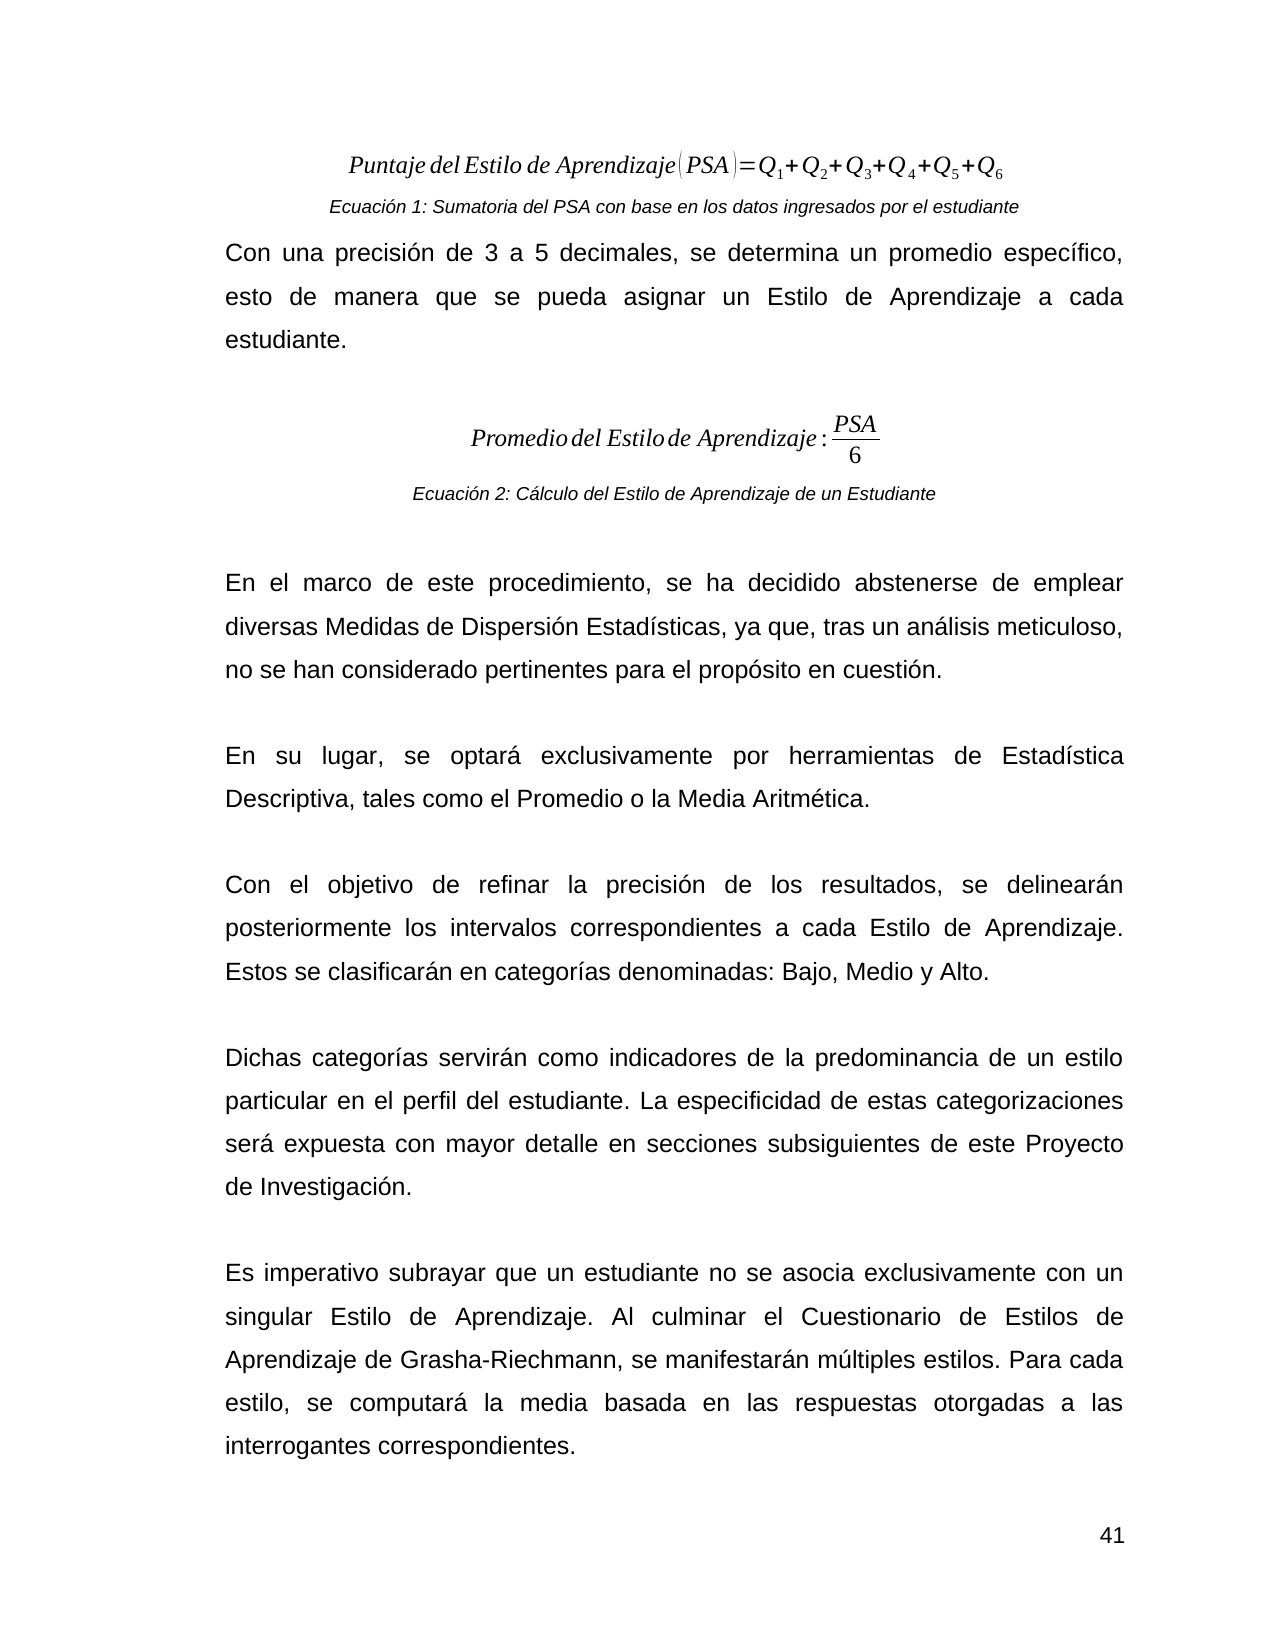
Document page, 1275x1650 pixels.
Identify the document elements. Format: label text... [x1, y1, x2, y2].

text En el marco de este procedimiento, se ha decidido abstenerse de emplear diversas Medidas de Dispersión Estadísticas, ya que, tras un análisis meticuloso, no se han considerado pertinentes para el propósito en cuestión. [225, 568, 1125, 683]
text Ecuación 1: Sumatoria del PSA con base en los datos ingresados por el estudiante [225, 196, 1125, 217]
text Con el objetivo de refinar la precisión de los resultados, se delinearán posteriormente los intervalos correspondientes a cada Estilo de Aprendizaje. Estos se clasificarán en categorías denominadas: Bajo, Medio y Alto. [225, 870, 1125, 985]
text Es imperativo subrayar que un estudiante no se asocia exclusivamente con un singular Estilo de Aprendizaje. Al culminar el Cuestionario de Estilos de Aprendizaje de Grasha-Riechmann, se manifestarán múltiples estilos. Para cada estilo, se computará la media basada en las respuestas otorgadas a las interrogantes correspondientes. [225, 1258, 1125, 1460]
text Ecuación 2: Cálculo del Estilo de Aprendizaje de un Estudiante [225, 483, 1125, 504]
text Dichas categorías servirán como indicadores de la predominancia de un estilo particular en el perfil del estudiante. La especificidad de estas categorizaciones será expuesta con mayor detalle en secciones subsiguientes de este Proyecto de Investigación. [225, 1043, 1125, 1201]
text Con una precisión de 3 a 5 decimales, se determina un promedio específico, esto de manera que se pueda asignar un Estilo de Aprendizaje a cada estudiante. [225, 238, 1125, 353]
text En su lugar, se optará exclusivamente por herramientas de Estadística Descriptiva, tales como el Promedio o la Media Aritmética. [225, 741, 1125, 813]
